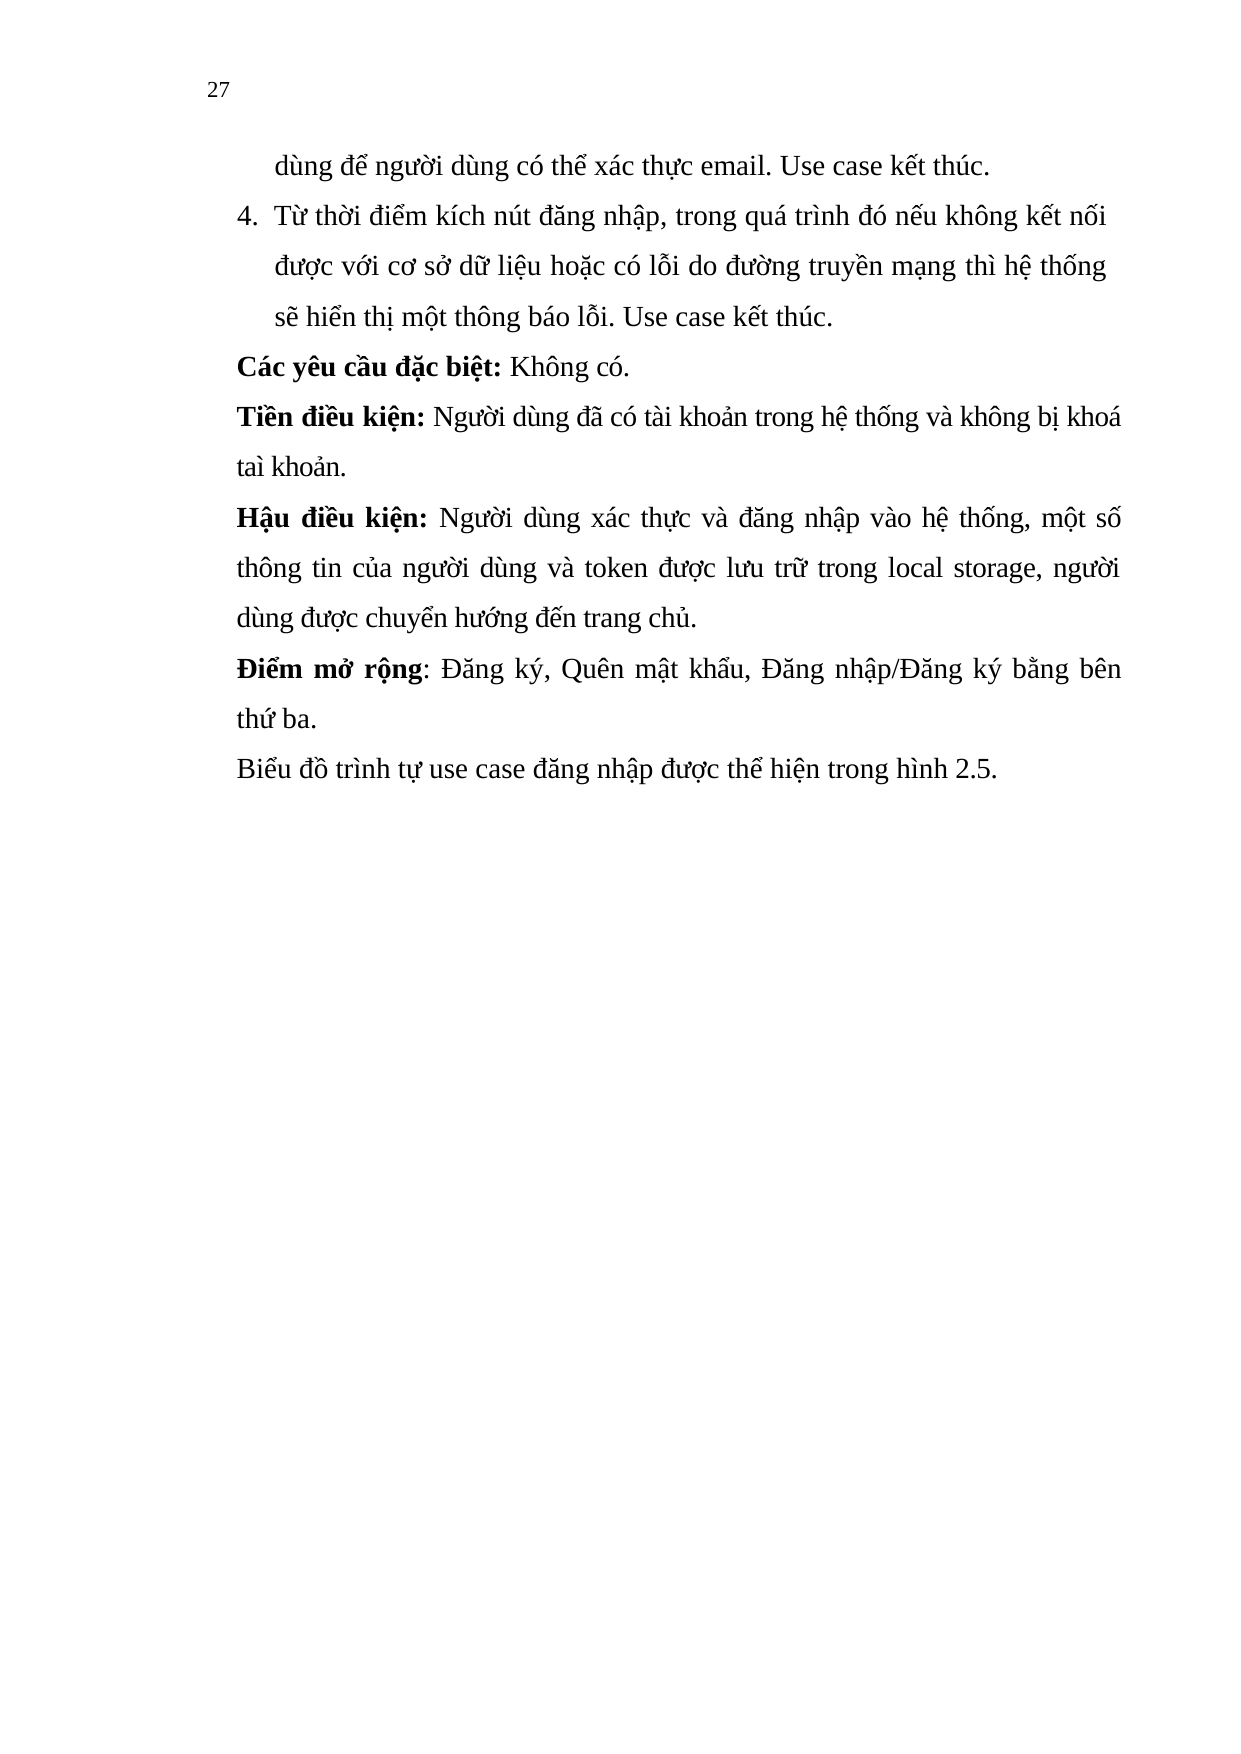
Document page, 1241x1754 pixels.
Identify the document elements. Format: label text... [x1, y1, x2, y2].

text Điểm mở rộng: Đăng ký, Quên mật khẩu, Đăng nhập/Đăng ký bằng bên thứ ba. [236, 651, 1122, 735]
text Các yêu cầu đặc biệt: Không có. [236, 349, 1122, 382]
list Từ thời điểm kích nút đăng nhập, trong quá trình đó nếu không kết nối được với cơ sở dữ liệu hoặc có lỗi do đường truyền mạng thì hệ thống sẽ hiển thị một thông báo lỗi. Use case kết thúc. [237, 198, 1107, 332]
text Tiền điều kiện: Người dùng đã có tài khoản trong hệ thống và không bị khoá taì khoản. [236, 399, 1122, 483]
text Hậu điều kiện: Người dùng xác thực và đăng nhập vào hệ thống, một số thông tin của người dùng và token được lưu trữ trong local storage, người dùng được chuyển hướng đến trang chủ. [236, 500, 1122, 634]
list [237, 148, 1108, 181]
text Biểu đồ trình tự use case đăng nhập được thể hiện trong hình 2.5. [236, 751, 1122, 785]
